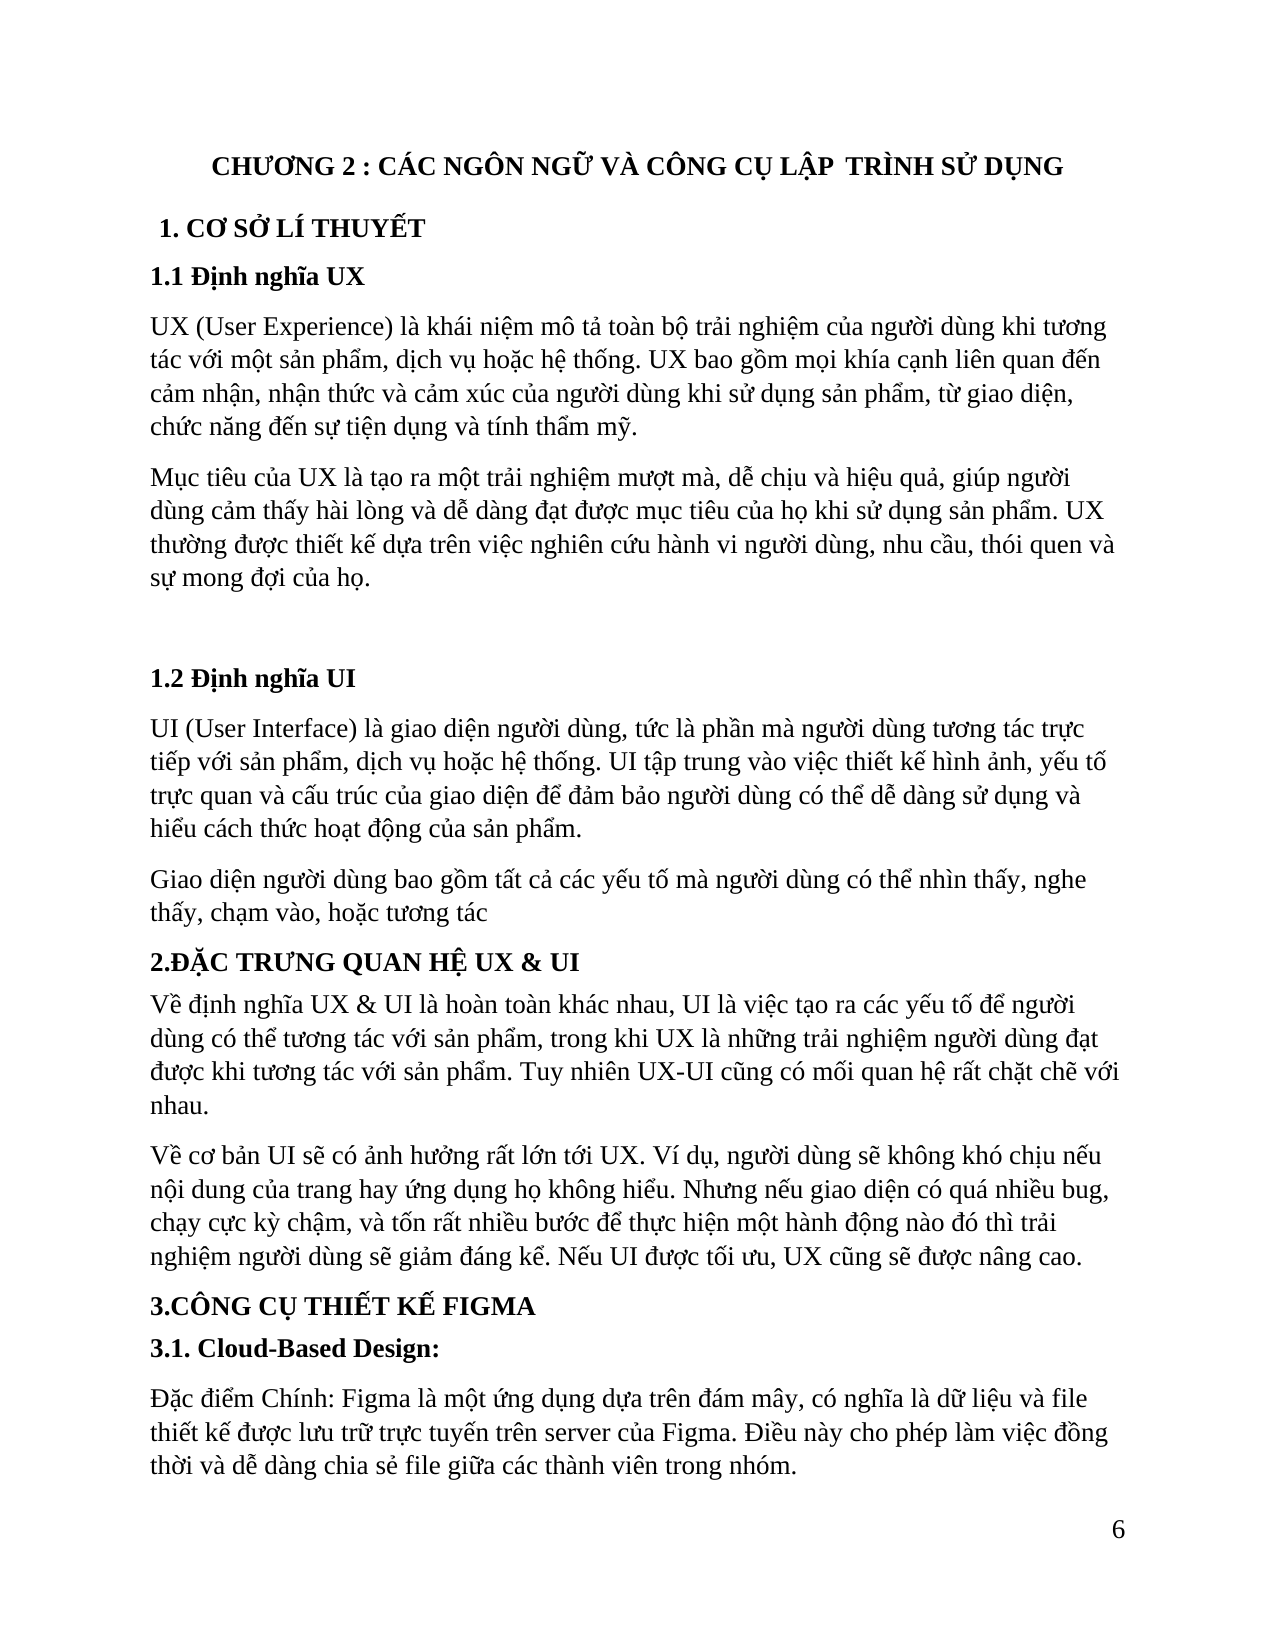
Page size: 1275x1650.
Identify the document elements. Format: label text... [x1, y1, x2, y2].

subtitle 2.ĐẶC TRƯNG QUAN HỆ UX & UI [150, 946, 1125, 978]
text Mục tiêu của UX là tạo ra một trải nghiệm mượt mà, dễ chịu và hiệu quả, giúp người dùng cảm thấy hài lòng và dễ dàng đạt được mục tiêu của họ khi sử dụng sản phẩm. UX thường được thiết kế dựa trên việc nghiên cứu hành vi người dùng, nhu cầu, thói quen và sự mong đợi của họ. [150, 461, 1125, 592]
text UX (User Experience) là khái niệm mô tả toàn bộ trải nghiệm của người dùng khi tương tác với một sản phẩm, dịch vụ hoặc hệ thống. UX bao gồm mọi khía cạnh liên quan đến cảm nhận, nhận thức và cảm xúc của người dùng khi sử dụng sản phẩm, từ giao diện, chức năng đến sự tiện dụng và tính thẩm mỹ. [150, 310, 1125, 442]
text UI (User Interface) là giao diện người dùng, tức là phần mà người dùng tương tác trực tiếp với sản phẩm, dịch vụ hoặc hệ thống. UI tập trung vào việc thiết kế hình ảnh, yếu tố trực quan và cấu trúc của giao diện để đảm bảo người dùng có thể dễ dàng sử dụng và hiểu cách thức hoạt động của sản phẩm. [150, 712, 1125, 844]
subtitle CHƯƠNG 2 : CÁC NGÔN NGỮ VÀ CÔNG CỤ LẬP TRÌNH SỬ DỤNG [150, 150, 1125, 181]
subtitle 3.CÔNG CỤ THIẾT KẾ FIGMA [150, 1290, 1125, 1321]
text Về cơ bản UI sẽ có ảnh hưởng rất lớn tới UX. Ví dụ, người dùng sẽ không khó chịu nếu nội dung của trang hay ứng dụng họ không hiểu. Nhưng nếu giao diện có quá nhiều bug, chạy cực kỳ chậm, và tốn rất nhiều bước để thực hiện một hành động nào đó thì trải nghiệm người dùng sẽ giảm đáng kể. Nếu UI được tối ưu, UX cũng sẽ được nâng cao. [150, 1139, 1125, 1271]
text Về định nghĩa UX & UI là hoàn toàn khác nhau, UI là việc tạo ra các yếu tố để người dùng có thể tương tác với sản phẩm, trong khi UX là những trải nghiệm người dùng đạt được khi tương tác với sản phẩm. Tuy nhiên UX-UI cũng có mối quan hệ rất chặt chẽ với nhau. [150, 988, 1125, 1120]
subtitle 1. CƠ SỞ LÍ THUYẾT [150, 202, 1125, 248]
text 3.1. Cloud-Based Design: [150, 1332, 1125, 1363]
text 1.1 Định nghĩa UX [150, 259, 1125, 291]
text Giao diện người dùng bao gồm tất cả các yếu tố mà người dùng có thể nhìn thấy, nghe thấy, chạm vào, hoặc tương tác [150, 863, 1125, 927]
text Đặc điểm Chính: Figma là một ứng dụng dựa trên đám mây, có nghĩa là dữ liệu và file thiết kế được lưu trữ trực tuyến trên server của Figma. Điều này cho phép làm việc đồng thời và dễ dàng chia sẻ file giữa các thành viên trong nhóm. [150, 1382, 1125, 1480]
text 1.2 Định nghĩa UI [150, 662, 1125, 693]
